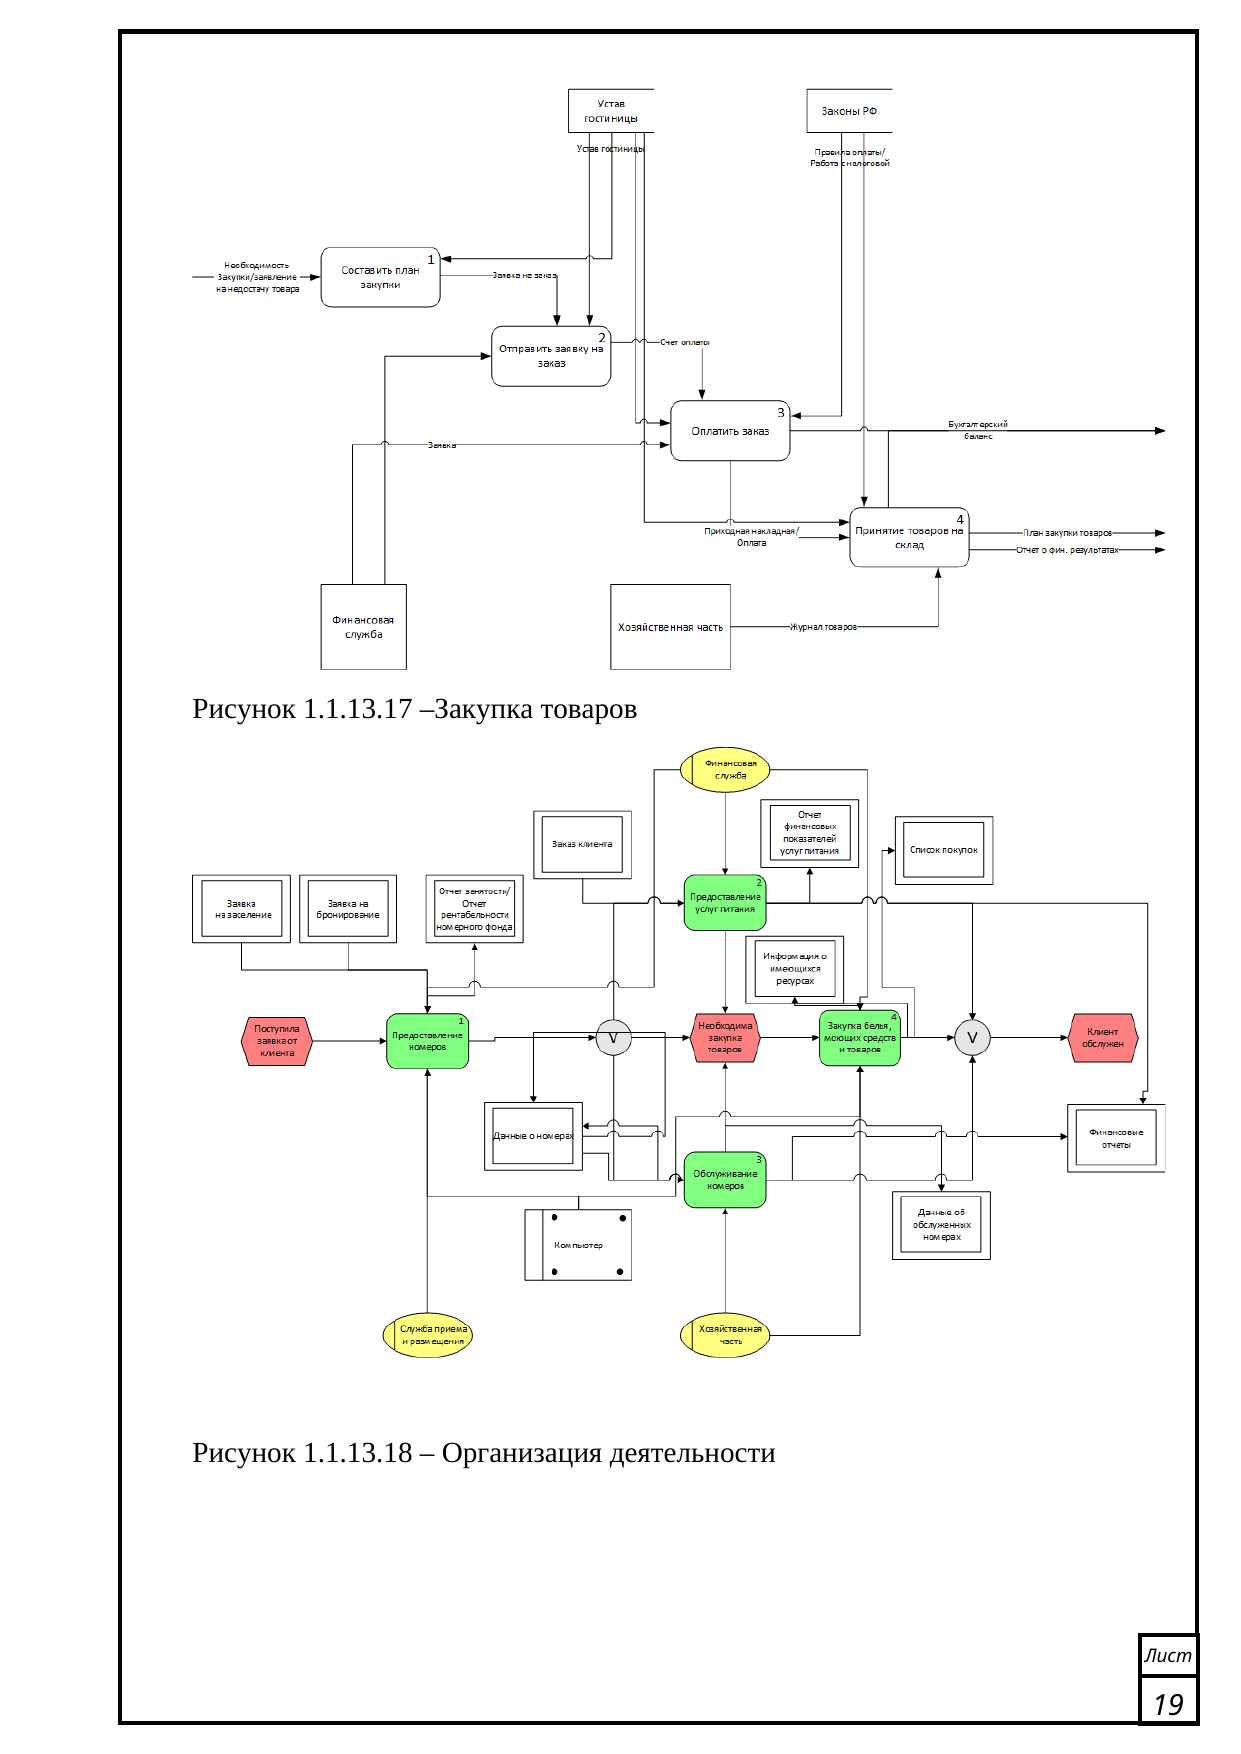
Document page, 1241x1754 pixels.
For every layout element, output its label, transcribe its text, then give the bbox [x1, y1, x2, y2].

picture [192, 88, 1166, 670]
text Рисунок 1.1.13.17 –Закупка товаров [118, 692, 1196, 725]
picture [192, 747, 1166, 1358]
text Рисунок 1.1.13.18 – Организация деятельности [118, 1435, 1196, 1468]
